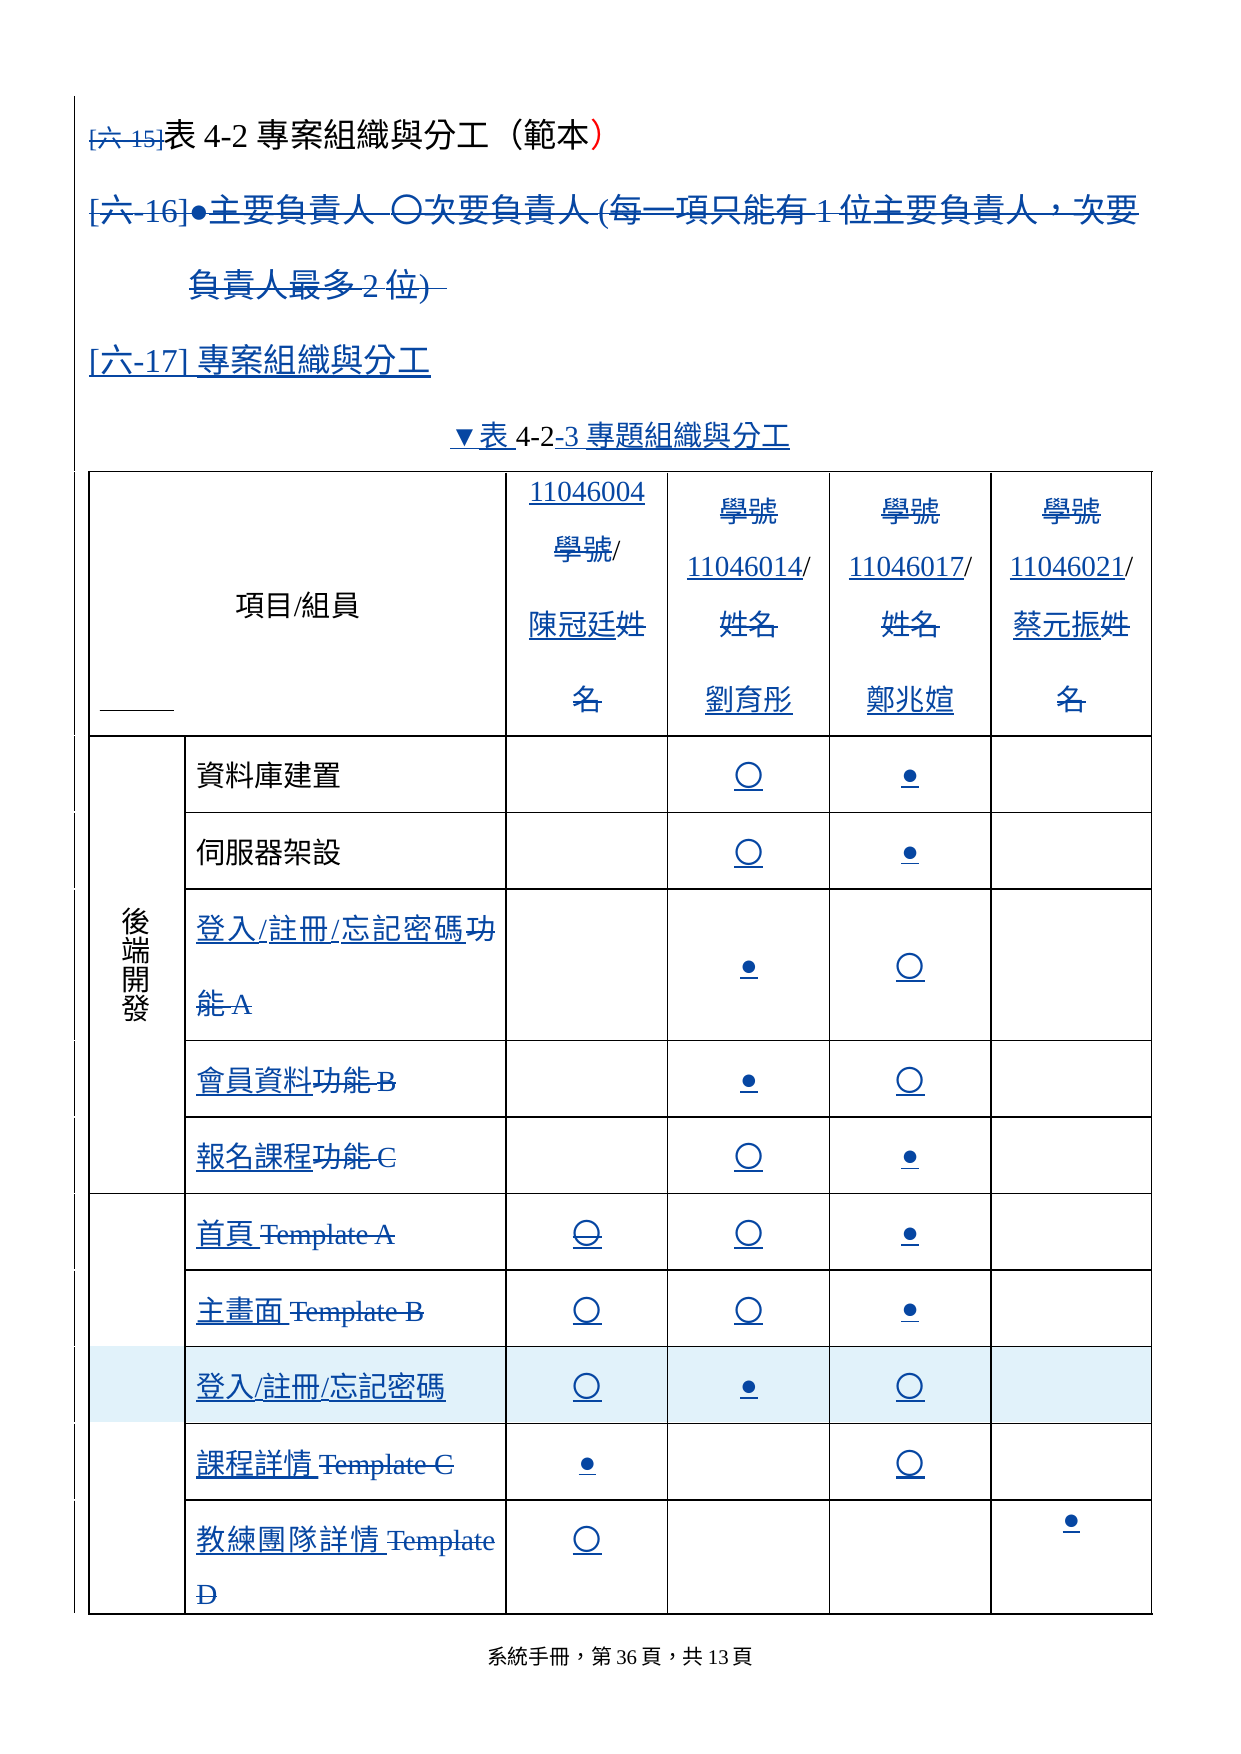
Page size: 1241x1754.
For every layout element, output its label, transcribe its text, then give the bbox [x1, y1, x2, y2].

table_cell [830, 1271, 990, 1346]
table_cell [186, 1041, 505, 1116]
table_cell [830, 1118, 990, 1193]
table_cell [507, 1424, 667, 1499]
table_cell 伺服器架設 [186, 813, 505, 888]
table_cell 前端開發 [90, 1194, 184, 1613]
table_cell [830, 1041, 990, 1116]
table_cell 資料庫建置 [186, 737, 505, 811]
text 4-2 [89, 396, 1152, 471]
table_cell [507, 1501, 667, 1613]
table_cell [668, 1194, 829, 1269]
table_cell [186, 1501, 505, 1613]
table_cell [668, 890, 829, 1039]
table_cell [668, 1118, 829, 1193]
table_cell [507, 737, 667, 811]
table_cell [830, 737, 990, 811]
table_cell [992, 1041, 1151, 1116]
table_header / [507, 472, 667, 735]
table_cell [668, 813, 829, 888]
table_cell [507, 1041, 667, 1116]
table_cell [992, 1118, 1151, 1193]
table_header 項目/組員 [90, 472, 506, 735]
table_cell [186, 1118, 505, 1193]
table_cell [668, 1041, 829, 1116]
table_cell [668, 1424, 829, 1499]
table_cell [830, 813, 990, 888]
table_cell [992, 1271, 1151, 1346]
table_cell [668, 1271, 829, 1346]
table_cell [992, 737, 1151, 811]
table_cell [992, 1194, 1151, 1269]
table_cell 後端開發 [90, 737, 184, 1193]
table_cell [992, 813, 1151, 888]
table_cell [830, 1501, 990, 1613]
table_cell [830, 890, 990, 1039]
table_cell [507, 890, 667, 1039]
table_cell [507, 813, 667, 888]
table_cell [992, 890, 1151, 1039]
table_cell [830, 1424, 990, 1499]
table_cell [668, 1501, 829, 1613]
table_header / [668, 472, 829, 735]
table_header / [992, 472, 1151, 735]
table_cell [186, 1424, 505, 1499]
table_header / [830, 472, 991, 735]
table_cell [992, 1424, 1151, 1499]
table_cell [992, 1501, 1151, 1613]
table_cell [668, 737, 829, 811]
table_cell [507, 1194, 667, 1269]
table_cell [507, 1271, 667, 1346]
table_cell [830, 1194, 990, 1269]
table_cell [186, 1271, 505, 1346]
table_cell [186, 1194, 505, 1269]
table_cell [507, 1118, 667, 1193]
table_cell [186, 890, 505, 1039]
